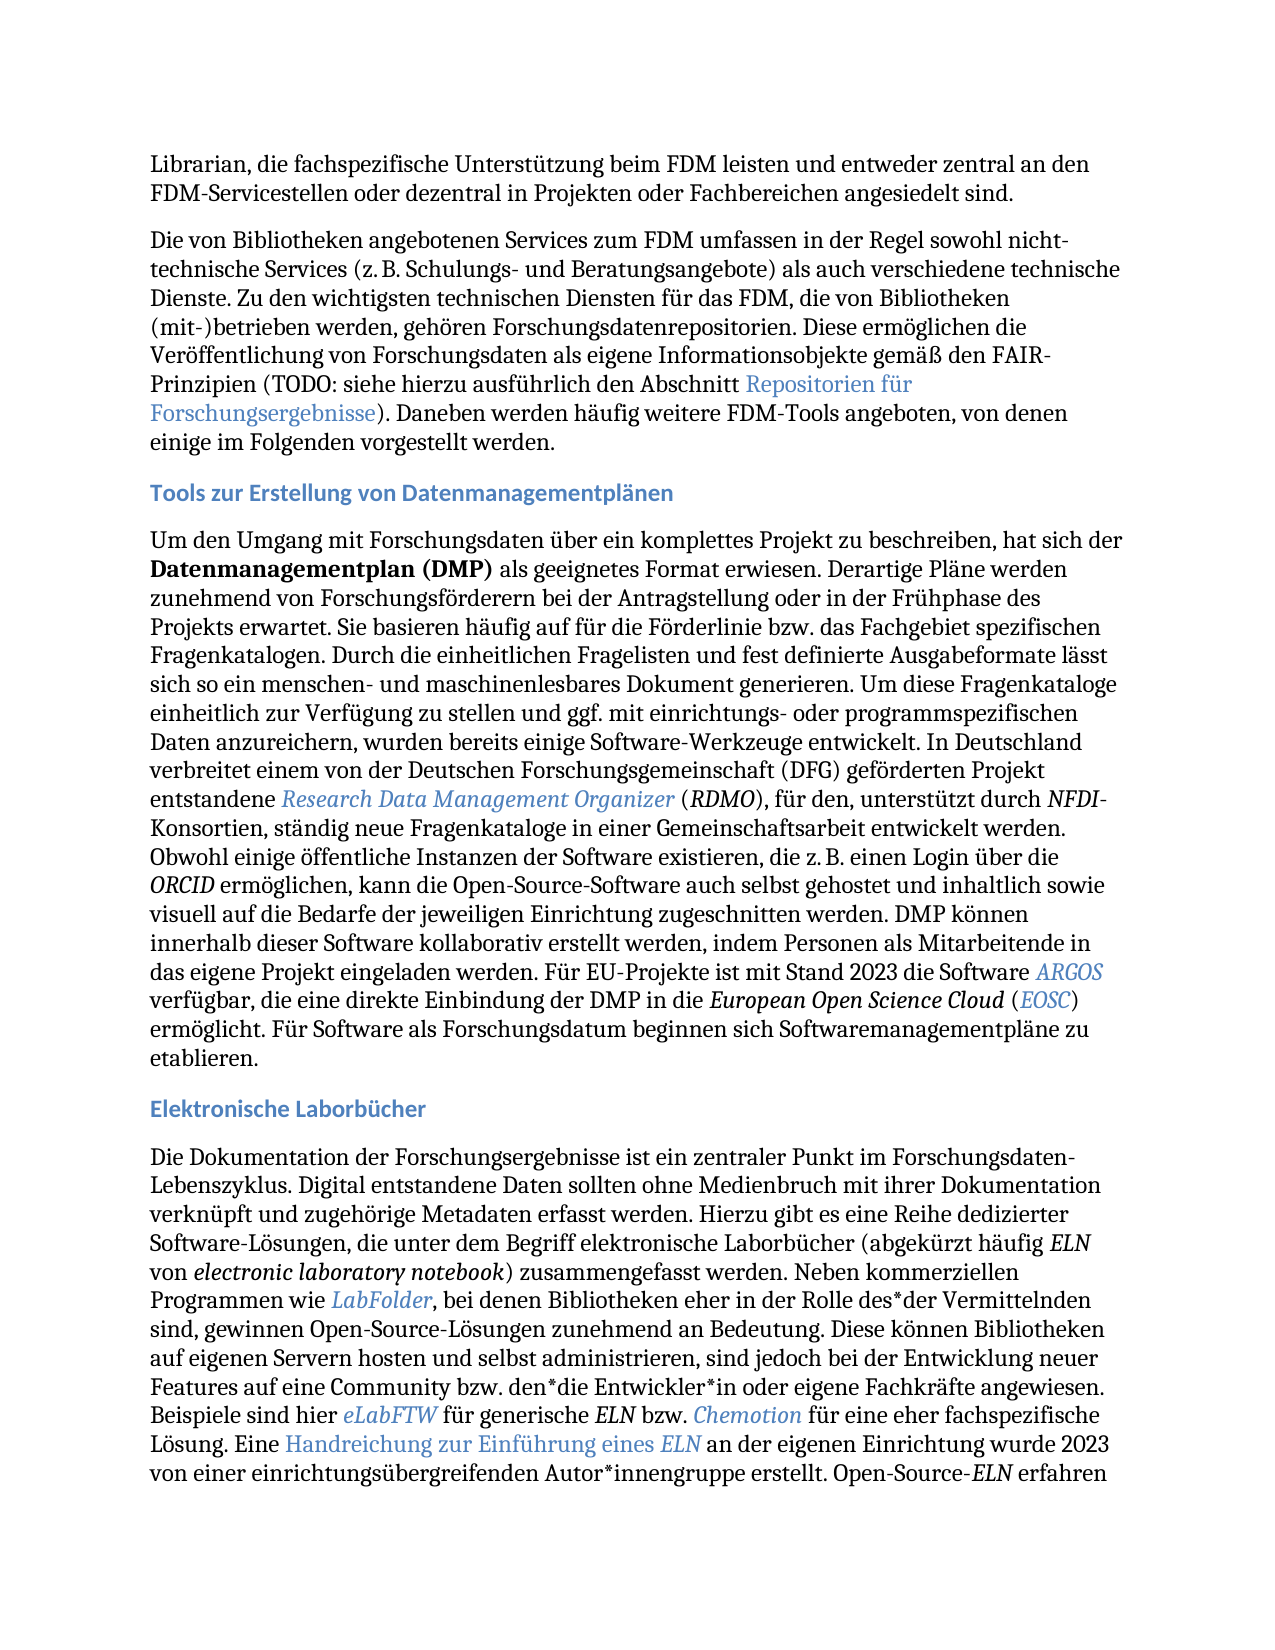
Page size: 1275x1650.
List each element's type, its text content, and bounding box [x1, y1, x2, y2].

text Die von Bibliotheken angebotenen Services zum FDM umfassen in der Regel sowohl nicht-technische Services (z. B. Schulungs- und Beratungsangebote) als auch verschiedene technische Dienste. Zu den wichtigsten technischen Diensten für das FDM, die von Bibliotheken (mit-)betrieben werden, gehören Forschungsdatenrepositorien. Diese ermöglichen die Veröffentlichung von Forschungsdaten als eigene Informationsobjekte gemäß den FAIR-Prinzipien (TODO: siehe hierzu ausführlich den Abschnitt Repositorien für Forschungsergebnisse). Daneben werden häufig weitere FDM-Tools angeboten, von denen einige im Folgenden vorgestellt werden. [150, 226, 1125, 456]
subtitle Elektronische Laborbücher [150, 1093, 1125, 1124]
subtitle Tools zur Erstellung von Datenmanagementplänen [150, 477, 1125, 508]
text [150, 150, 1125, 207]
text Um den Umgang mit Forschungsdaten über ein komplettes Projekt zu beschreiben, hat sich der Datenmanagementplan (DMP) als geeignetes Format erwiesen. Derartige Pläne werden zunehmend von Forschungsförderern bei der Antragstellung oder in der Frühphase des Projekts erwartet. Sie basieren häufig auf für die Förderlinie bzw. das Fachgebiet spezifischen Fragenkatalogen. Durch die einheitlichen Fragelisten und fest definierte Ausgabeformate lässt sich so ein menschen- und maschinenlesbares Dokument generieren. Um diese Fragenkataloge einheitlich zur Verfügung zu stellen und ggf. mit einrichtungs- oder programmspezifischen Daten anzureichern, wurden bereits einige Software-Werkzeuge entwickelt. In Deutschland verbreitet einem von der Deutschen Forschungsgemeinschaft (DFG) geförderten Projekt entstandene Research Data Management Organizer (RDMO), für den, unterstützt durch NFDI-Konsortien, ständig neue Fragenkataloge in einer Gemeinschaftsarbeit entwickelt werden. Obwohl einige öffentliche Instanzen der Software existieren, die z. B. einen Login über die ORCID ermöglichen, kann die Open-Source-Software auch selbst gehostet und inhaltlich sowie visuell auf die Bedarfe der jeweiligen Einrichtung zugeschnitten werden. DMP können innerhalb dieser Software kollaborativ erstellt werden, indem Personen als Mitarbeitende in das eigene Projekt eingeladen werden. Für EU-Projekte ist mit Stand 2023 die Software ARGOS verfügbar, die eine direkte Einbindung der DMP in die European Open Science Cloud (EOSC) ermöglicht. Für Software als Forschungsdatum beginnen sich Softwaremanagementpläne zu etablieren. [150, 526, 1125, 1073]
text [150, 1143, 1125, 1488]
